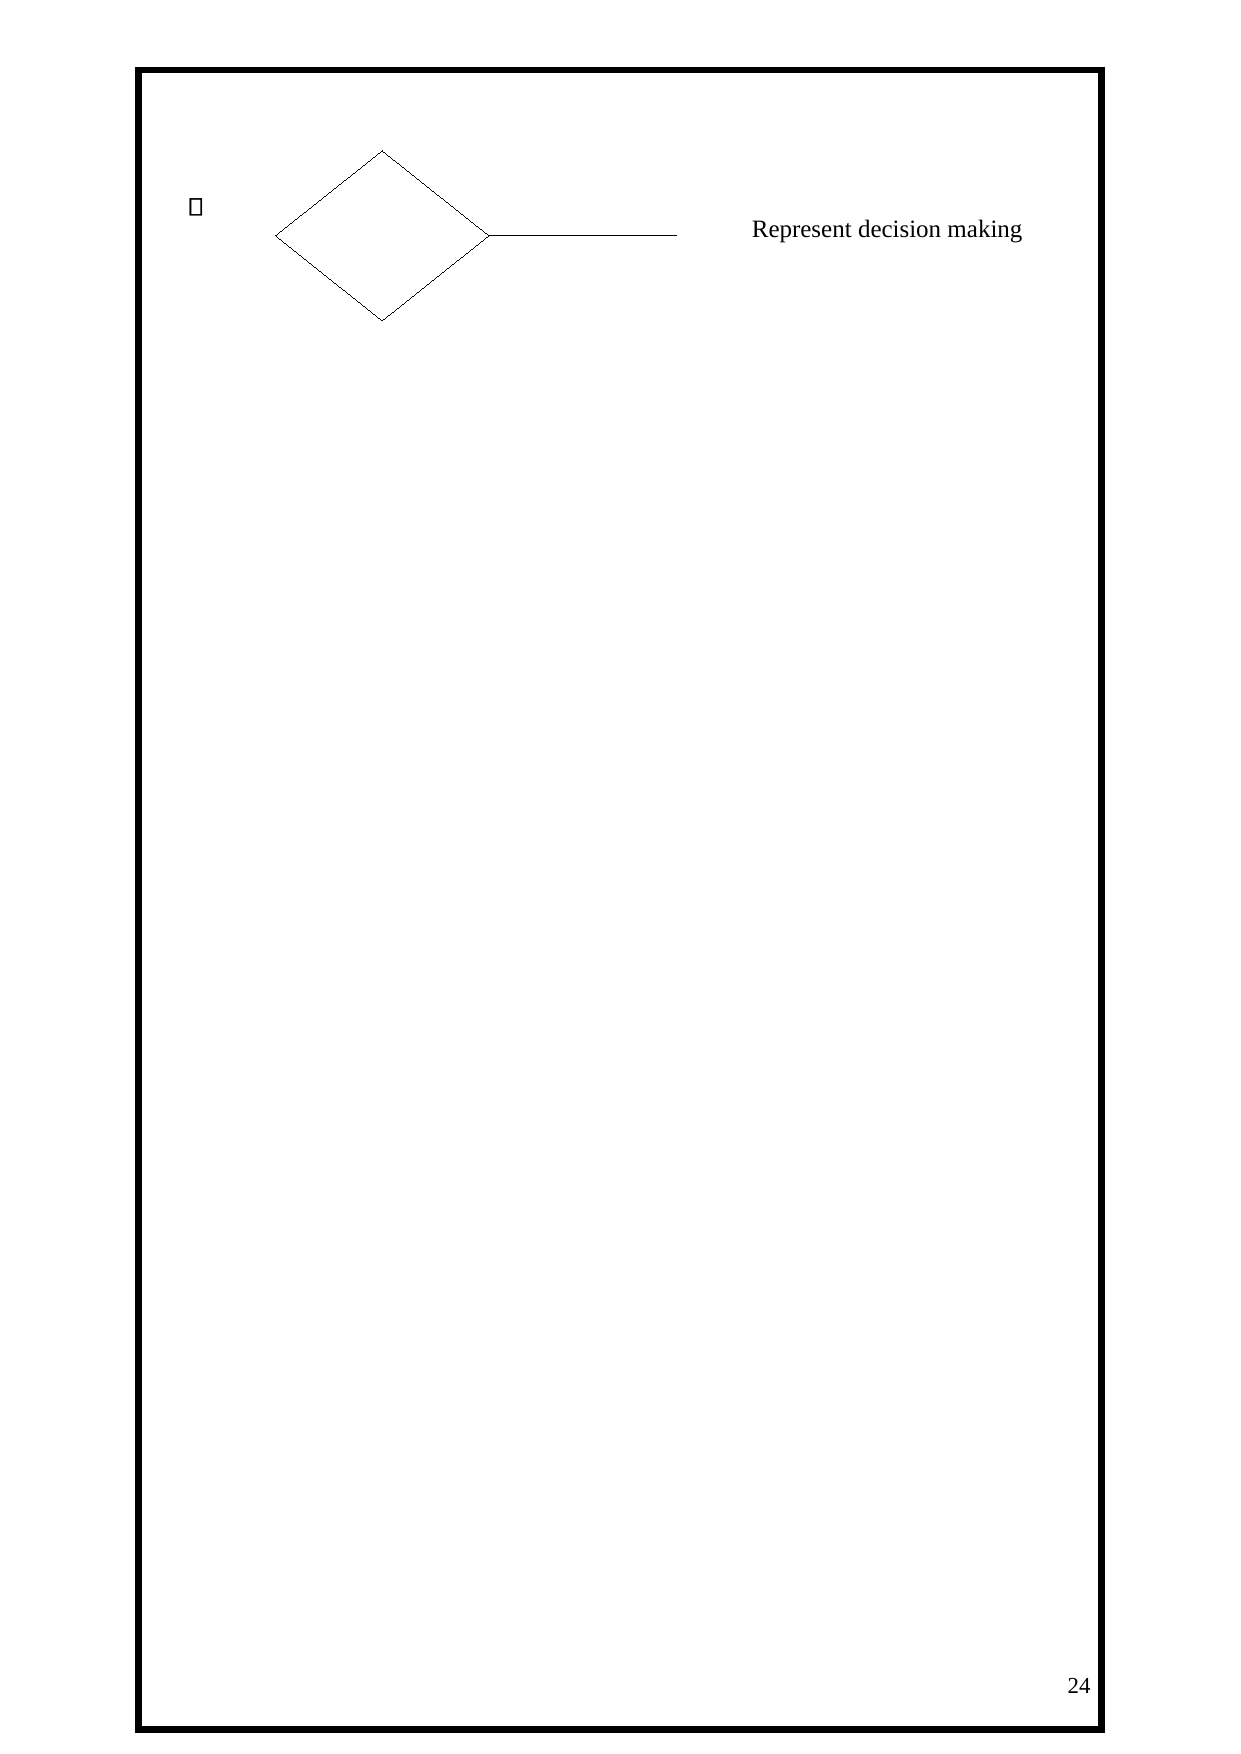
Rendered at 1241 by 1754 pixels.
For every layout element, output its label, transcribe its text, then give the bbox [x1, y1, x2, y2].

picture [187, 188, 203, 219]
text Represent decision making [150, 214, 1090, 242]
